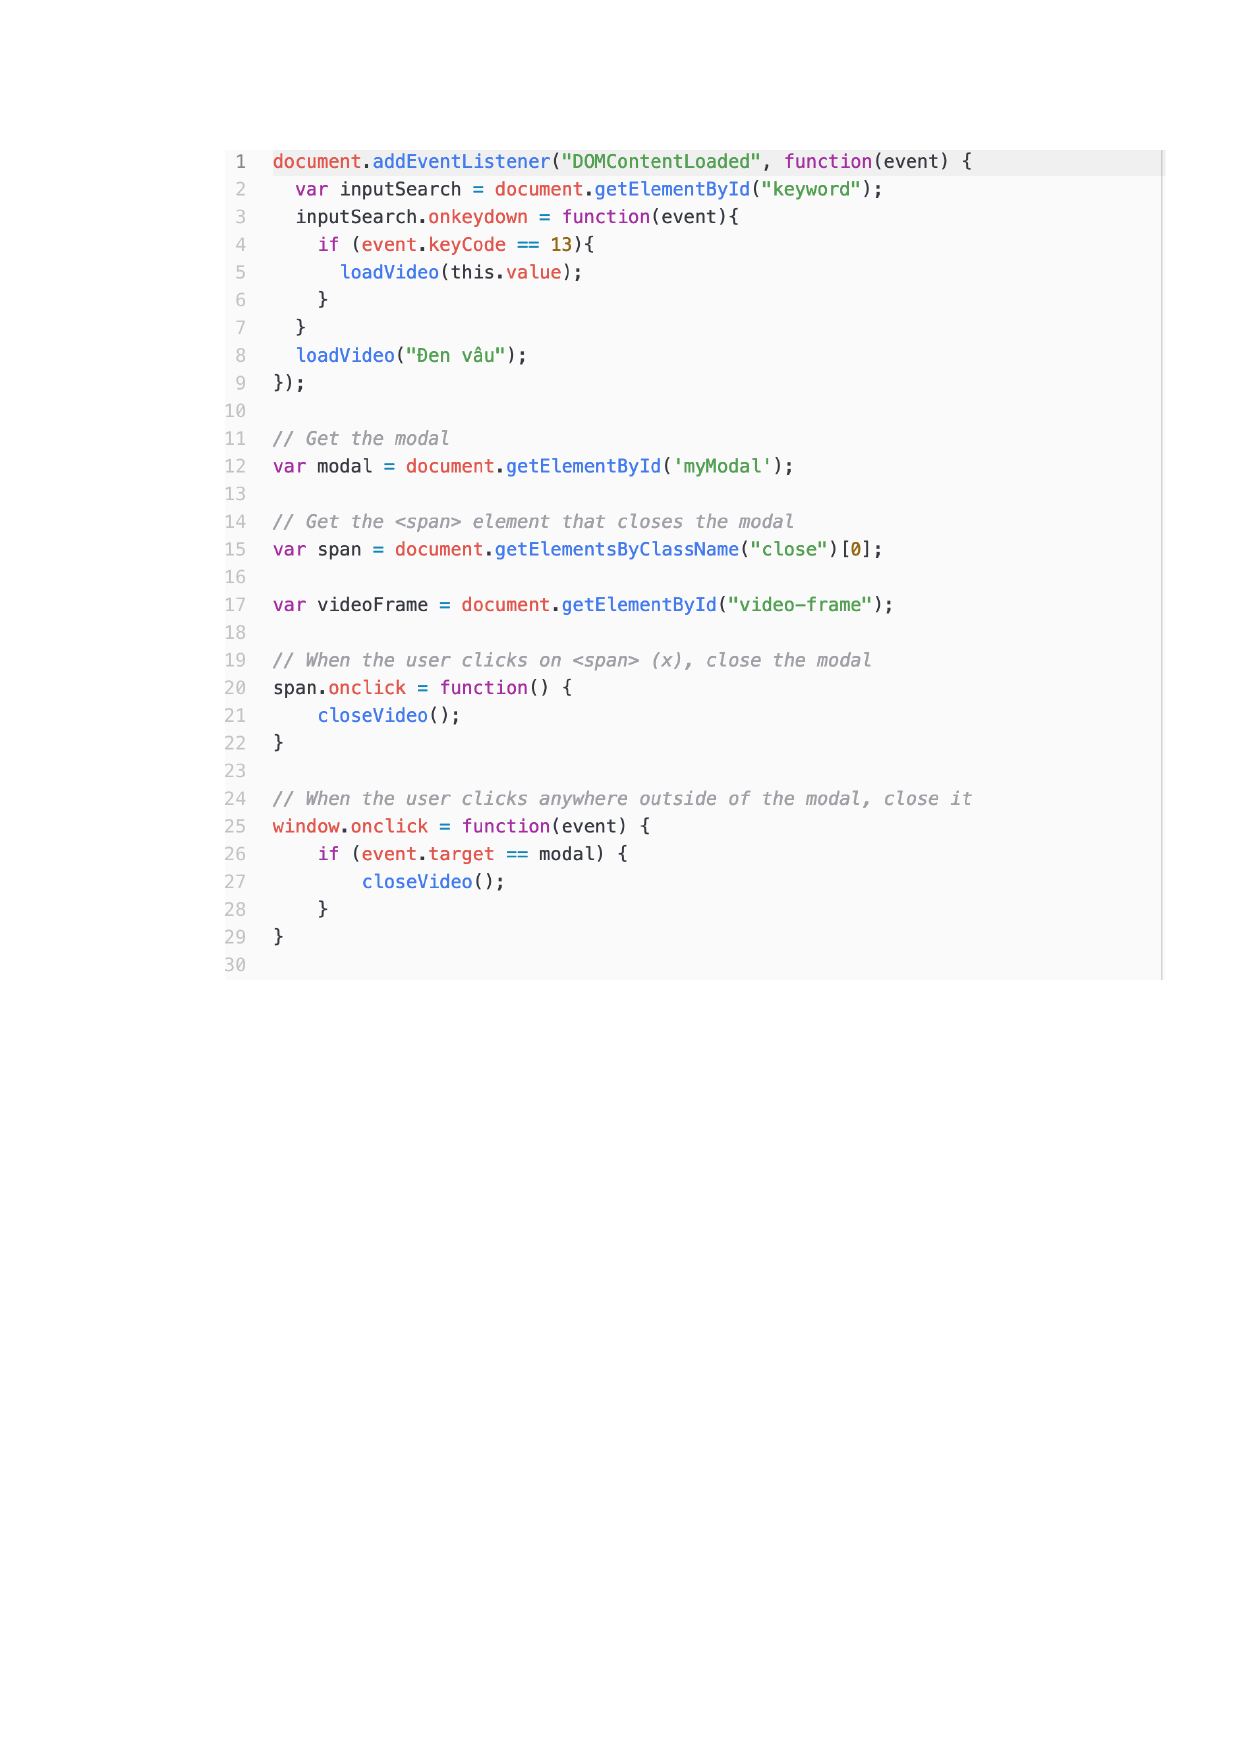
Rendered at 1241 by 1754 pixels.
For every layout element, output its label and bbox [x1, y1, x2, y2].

picture [225, 150, 1166, 980]
